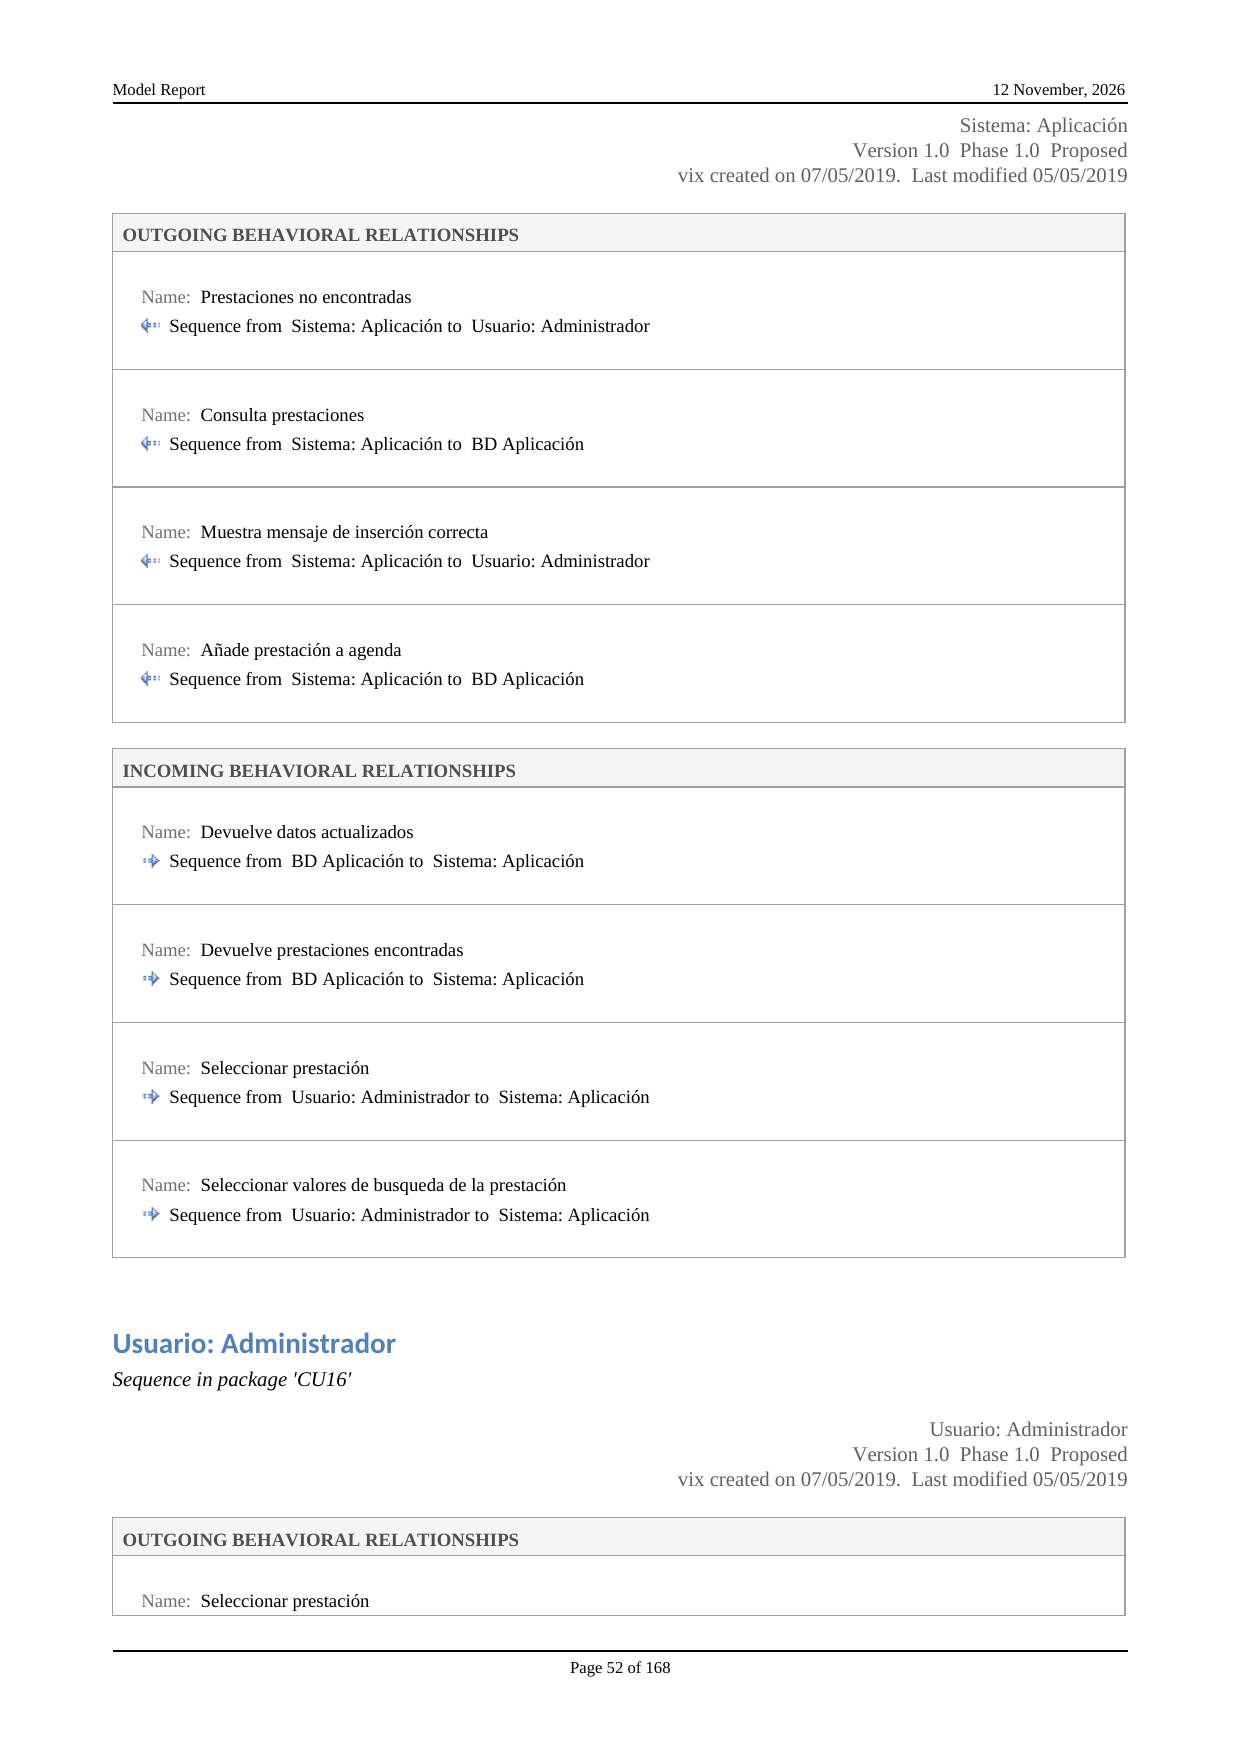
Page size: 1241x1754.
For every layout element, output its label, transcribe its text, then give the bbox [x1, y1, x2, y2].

text vix created on 07/05/2019. Last modified 05/05/2019 [112, 162, 1128, 187]
table_header Name: Seleccionar prestación Sequence from Usuario: Administrador to Sistema: Aplicación [113, 1023, 1124, 1139]
table_header Name: Consulta prestaciones Sequence from Sistema: Aplicación to BD Aplicación [113, 370, 1124, 486]
text Sistema: Aplicación [112, 112, 1128, 137]
table_header OUTGOING BEHAVIORAL RELATIONSHIPS [113, 1518, 1124, 1555]
text Usuario: Administrador [112, 1417, 1128, 1442]
text Version 1.0 Phase 1.0 Proposed [112, 137, 1128, 162]
picture [141, 849, 160, 868]
table_header INCOMING BEHAVIORAL RELATIONSHIPS [113, 749, 1124, 786]
text vix created on 07/05/2019. Last modified 05/05/2019 [112, 1467, 1128, 1492]
table_header OUTGOING BEHAVIORAL RELATIONSHIPS [113, 214, 1124, 251]
text Sequence in package 'CU16' [112, 1367, 1128, 1392]
picture [141, 313, 160, 333]
table_header Name: Seleccionar valores de busqueda de la prestación Sequence from Usuario: Administrador to Sistema: Aplicación [113, 1141, 1124, 1257]
table_cell Name: Prestaciones no encontradas Sequence from Sistema: Aplicación to Usuario: Administrador [113, 252, 1124, 369]
picture [141, 1202, 160, 1221]
table_header Name: Añade prestación a agenda Sequence from Sistema: Aplicación to BD Aplicación [113, 605, 1124, 722]
picture [141, 966, 160, 986]
table_header Name: Devuelve prestaciones encontradas Sequence from BD Aplicación to Sistema: Aplicación [113, 905, 1124, 1022]
picture [141, 666, 160, 686]
picture [141, 1084, 160, 1104]
table_header Name: Muestra mensaje de inserción correcta Sequence from Sistema: Aplicación to Usuario: Administrador [113, 488, 1124, 604]
table_cell Name: Devuelve datos actualizados Sequence from BD Aplicación to Sistema: Aplicación [113, 788, 1124, 904]
text Version 1.0 Phase 1.0 Proposed [112, 1442, 1128, 1467]
picture [141, 431, 160, 451]
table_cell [113, 1556, 1124, 1614]
subtitle Usuario: Administrador [112, 1333, 1128, 1358]
picture [141, 549, 160, 568]
